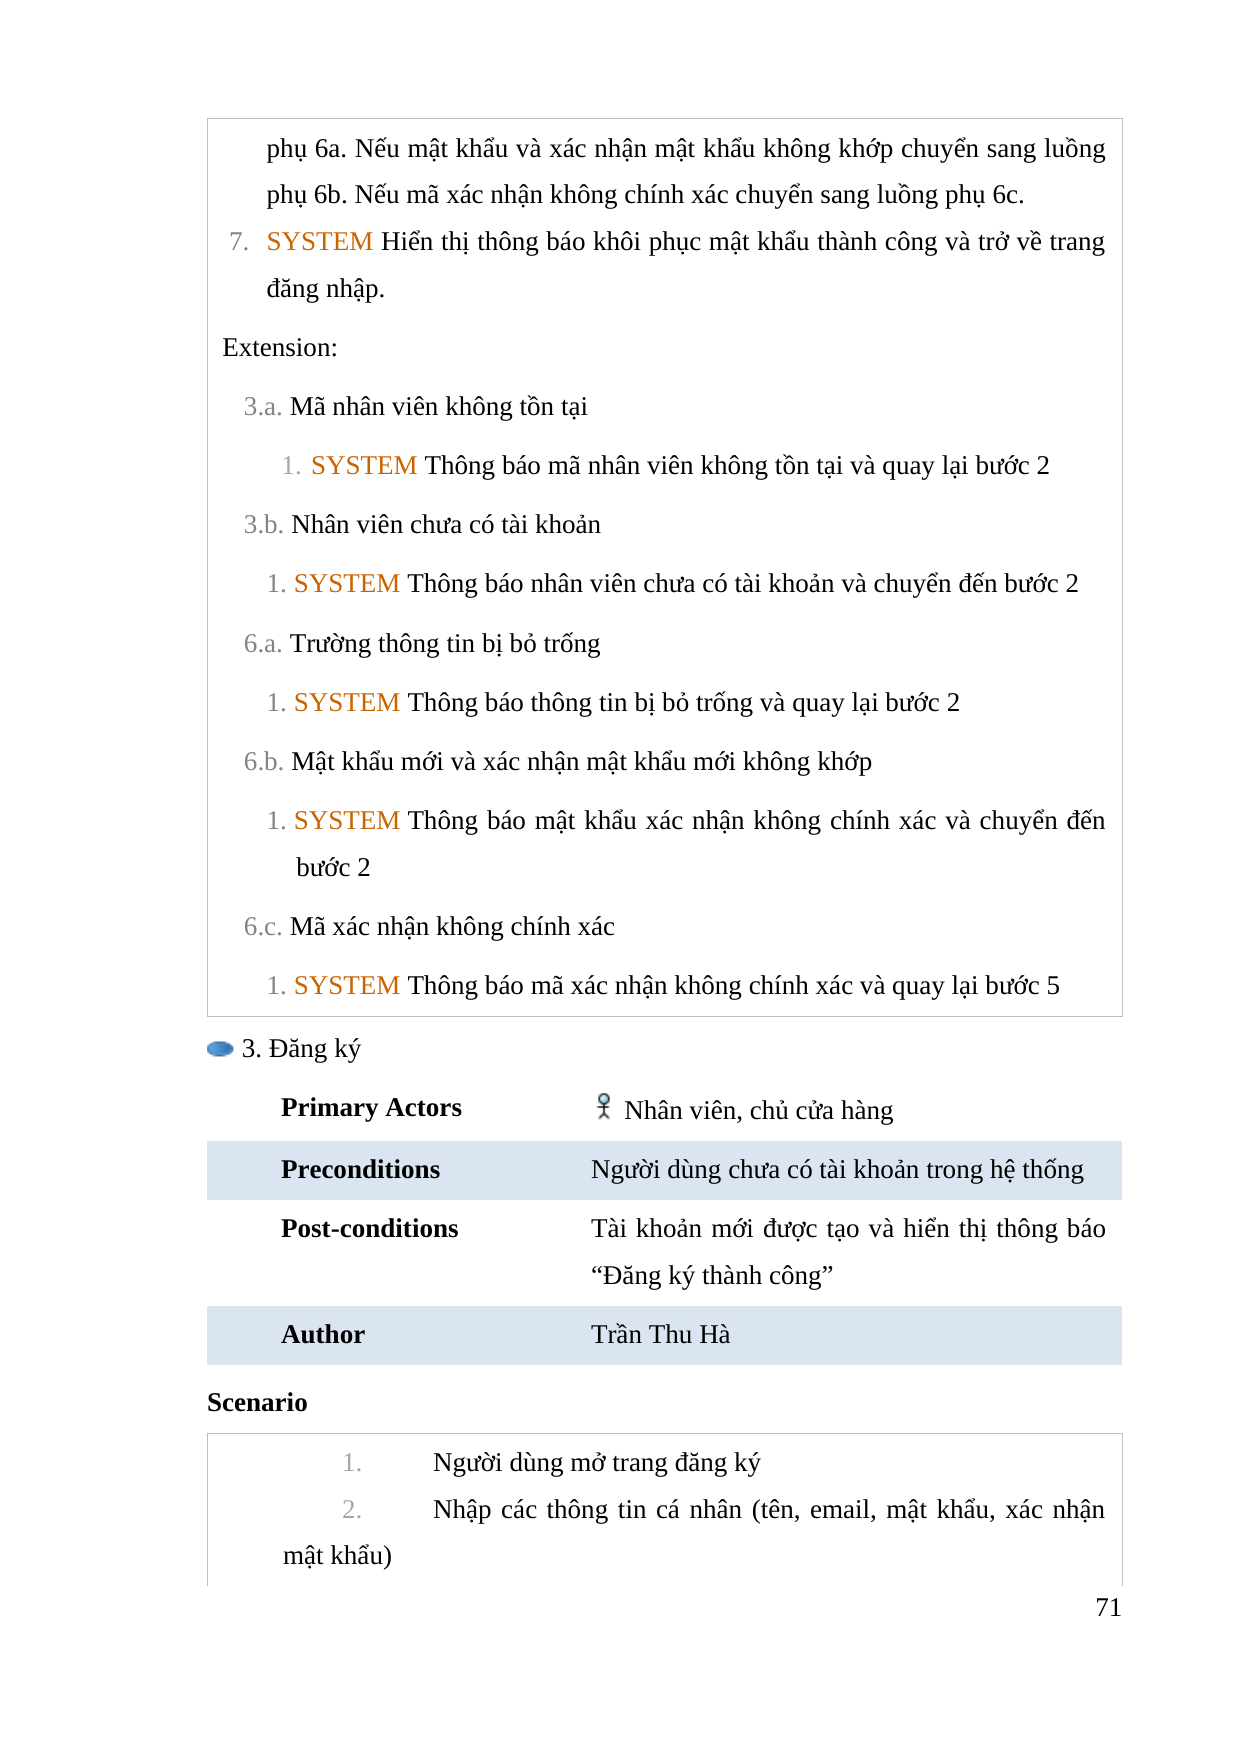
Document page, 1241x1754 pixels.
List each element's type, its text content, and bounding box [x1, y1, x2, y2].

subtitle Scenario [207, 1386, 1122, 1417]
table_header Nhân viên, chủ cửa hàng [515, 1079, 1122, 1141]
table_cell Post-conditions [207, 1200, 515, 1306]
picture [589, 1092, 618, 1120]
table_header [208, 1434, 1122, 1586]
table_cell Preconditions [207, 1141, 515, 1200]
table_cell 6.a. Trường thông tin bị bỏ trống [208, 614, 1122, 673]
picture [206, 1034, 235, 1058]
table_cell Trần Thu Hà [515, 1306, 1122, 1365]
table_cell 3.a. Mã nhân viên không tồn tại [208, 378, 1122, 437]
table_cell 3.b. Nhân viên chưa có tài khoản [208, 496, 1122, 555]
table_cell SYSTEM Thông báo mã nhân viên không tồn tại và quay lại bước 2 [208, 437, 1122, 496]
table_cell Tài khoản mới được tạo và hiển thị thông báo “Đăng ký thành công” [515, 1200, 1122, 1306]
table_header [208, 119, 1122, 377]
table_cell 1. SYSTEM Thông báo mật khẩu xác nhận không chính xác và chuyển đến bước 2 [208, 792, 1122, 897]
table_cell 6.b. Mật khẩu mới và xác nhận mật khẩu mới không khớp [208, 733, 1122, 792]
table_cell 6.c. Mã xác nhận không chính xác [208, 898, 1122, 957]
table_cell Author [207, 1306, 515, 1365]
table_cell 1. SYSTEM Thông báo thông tin bị bỏ trống và quay lại bước 2 [208, 673, 1122, 732]
table_cell Người dùng chưa có tài khoản trong hệ thống [515, 1141, 1122, 1200]
table_cell 1. SYSTEM Thông báo mã xác nhận không chính xác và quay lại bước 5 [208, 957, 1122, 1016]
table_header Primary Actors [207, 1079, 515, 1141]
text 3. Đăng ký [207, 1029, 1122, 1063]
table_cell 1. SYSTEM Thông báo nhân viên chưa có tài khoản và chuyển đến bước 2 [208, 555, 1122, 614]
